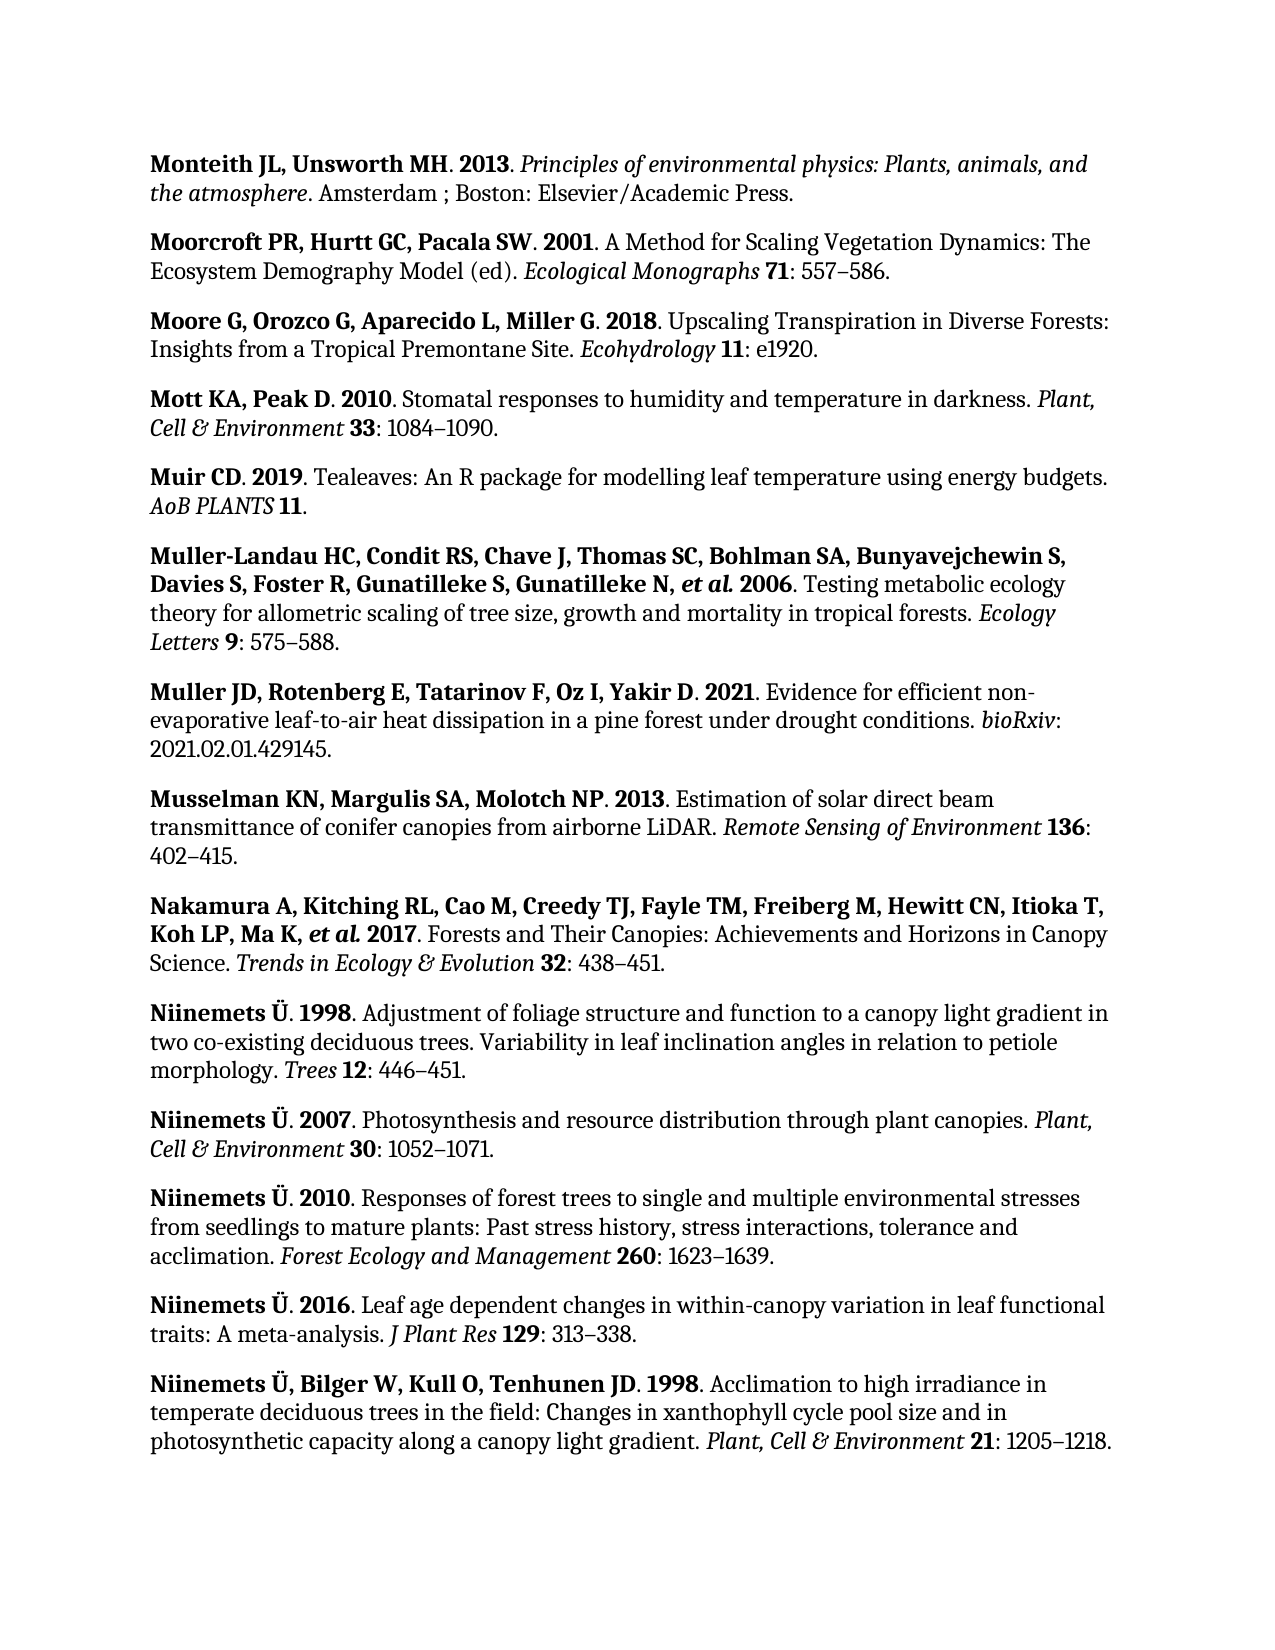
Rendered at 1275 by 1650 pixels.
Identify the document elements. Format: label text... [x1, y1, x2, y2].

text Nakamura A, Kitching RL, Cao M, Creedy TJ, Fayle TM, Freiberg M, Hewitt CN, Itioka T, Koh LP, Ma K, et al. 2017. Forests and Their Canopies: Achievements and Horizons in Canopy Science. Trends in Ecology & Evolution 32: 438–451. [150, 892, 1125, 978]
text Niinemets Ü. 2016. Leaf age dependent changes in within-canopy variation in leaf functional traits: A meta-analysis. J Plant Res 129: 313–338. [150, 1291, 1125, 1349]
text Mott KA, Peak D. 2010. Stomatal responses to humidity and temperature in darkness. Plant, Cell & Environment 33: 1084–1090. [150, 385, 1125, 442]
text Niinemets Ü. 2010. Responses of forest trees to single and multiple environmental stresses from seedlings to mature plants: Past stress history, stress interactions, tolerance and acclimation. Forest Ecology and Management 260: 1623–1639. [150, 1184, 1125, 1270]
text Niinemets Ü, Bilger W, Kull O, Tenhunen JD. 1998. Acclimation to high irradiance in temperate deciduous trees in the field: Changes in xanthophyll cycle pool size and in photosynthetic capacity along a canopy light gradient. Plant, Cell & Environment 21: 1205–1218. [150, 1369, 1125, 1456]
text Niinemets Ü. 2007. Photosynthesis and resource distribution through plant canopies. Plant, Cell & Environment 30: 1052–1071. [150, 1106, 1125, 1163]
text Muir CD. 2019. Tealeaves: An R package for modelling leaf temperature using energy budgets. AoB PLANTS 11. [150, 463, 1125, 521]
text Moorcroft PR, Hurtt GC, Pacala SW. 2001. A Method for Scaling Vegetation Dynamics: The Ecosystem Demography Model (ed). Ecological Monographs 71: 557–586. [150, 228, 1125, 286]
text Musselman KN, Margulis SA, Molotch NP. 2013. Estimation of solar direct beam transmittance of conifer canopies from airborne LiDAR. Remote Sensing of Environment 136: 402–415. [150, 784, 1125, 871]
text Muller-Landau HC, Condit RS, Chave J, Thomas SC, Bohlman SA, Bunyavejchewin S, Davies S, Foster R, Gunatilleke S, Gunatilleke N, et al. 2006. Testing metabolic ecology theory for allometric scaling of tree size, growth and mortality in tropical forests. Ecology Letters 9: 575–588. [150, 542, 1125, 657]
text Moore G, Orozco G, Aparecido L, Miller G. 2018. Upscaling Transpiration in Diverse Forests: Insights from a Tropical Premontane Site. Ecohydrology 11: e1920. [150, 307, 1125, 364]
text Niinemets Ü. 1998. Adjustment of foliage structure and function to a canopy light gradient in two co-existing deciduous trees. Variability in leaf inclination angles in relation to petiole morphology. Trees 12: 446–451. [150, 999, 1125, 1085]
text Muller JD, Rotenberg E, Tatarinov F, Oz I, Yakir D. 2021. Evidence for efficient non-evaporative leaf-to-air heat dissipation in a pine forest under drought conditions. bioRxiv: 2021.02.01.429145. [150, 677, 1125, 764]
text Monteith JL, Unsworth MH. 2013. Principles of environmental physics: Plants, animals, and the atmosphere. Amsterdam ; Boston: Elsevier/Academic Press. [150, 150, 1125, 207]
